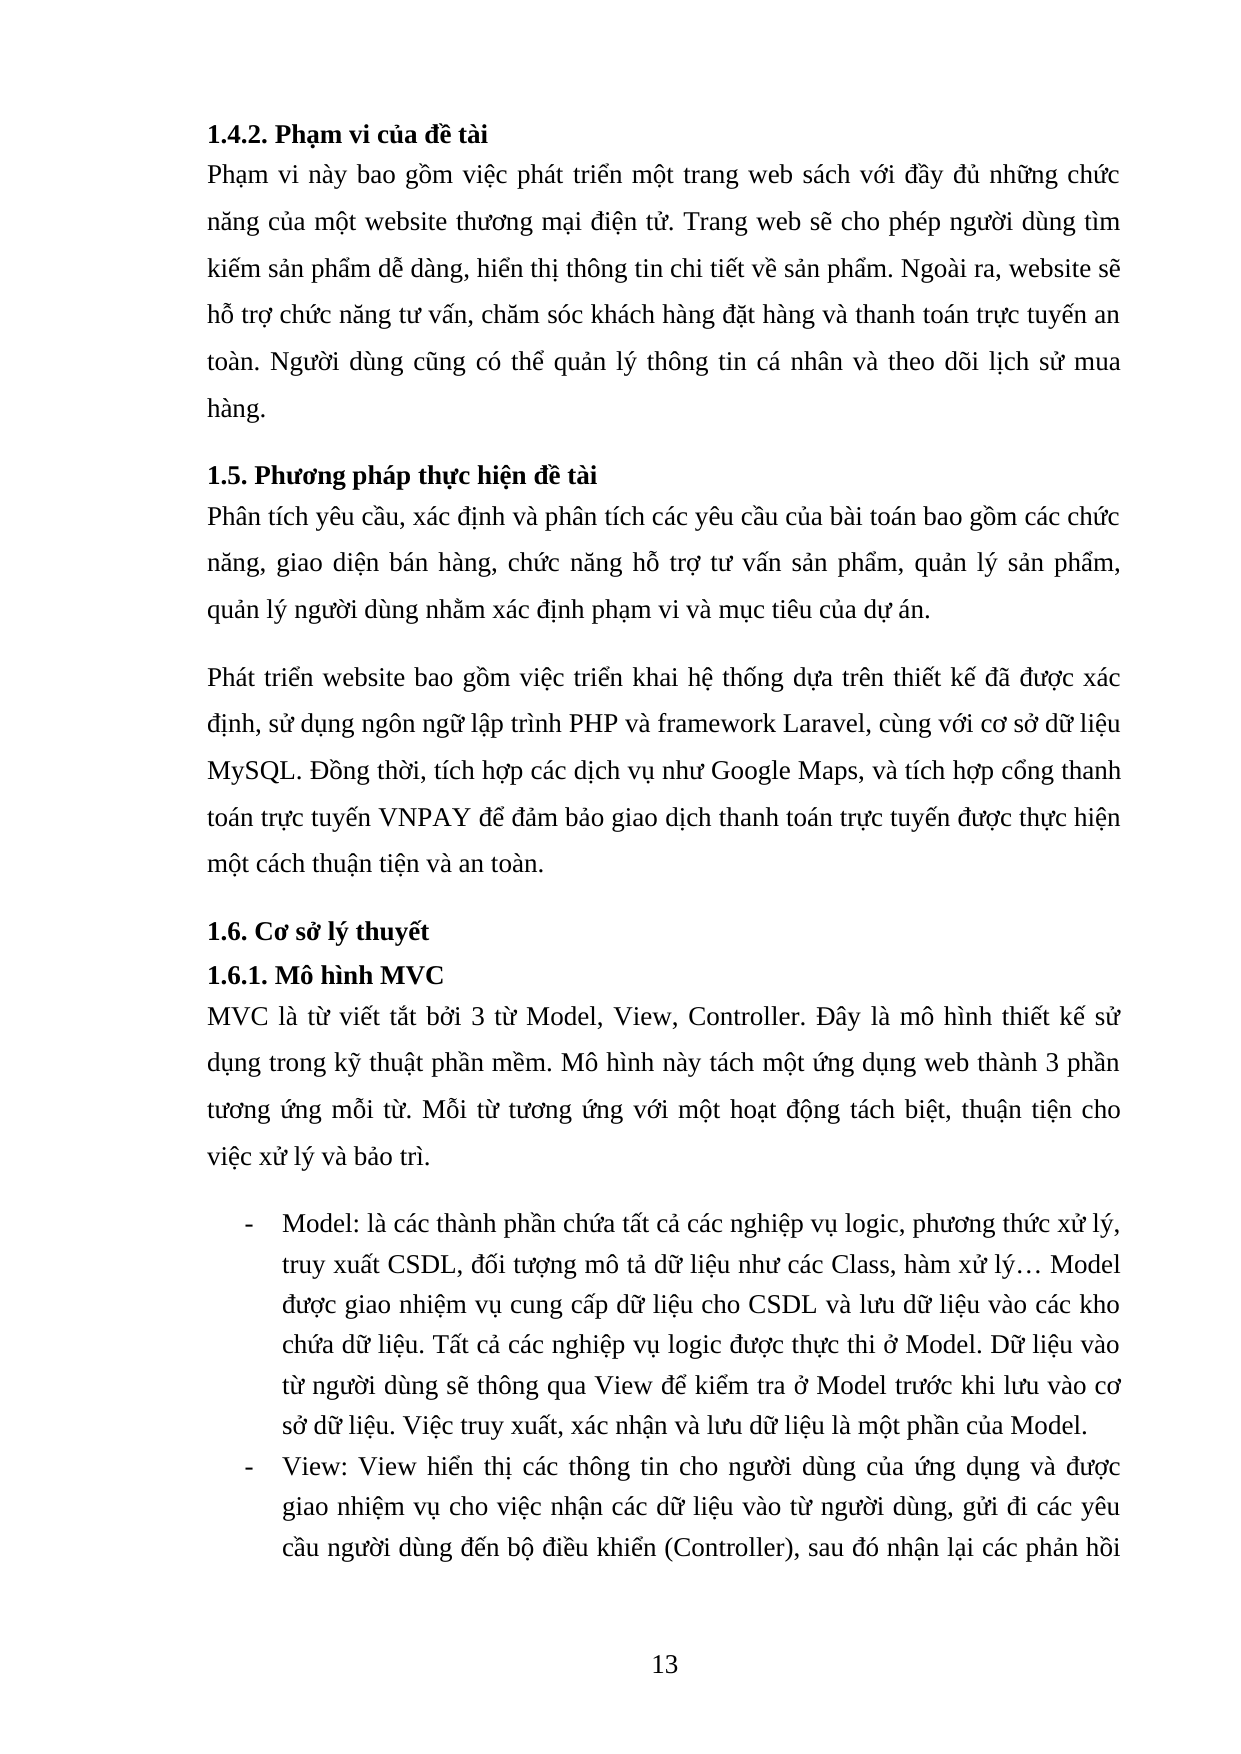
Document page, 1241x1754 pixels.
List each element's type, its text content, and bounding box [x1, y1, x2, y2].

list Model: là các thành phần chứa tất cả các nghiệp vụ logic, phương thức xử lý, truy xuất CSDL, đối tượng mô tả dữ liệu như các Class, hàm xử lý… Model được giao nhiệm vụ cung cấp dữ liệu cho CSDL và lưu dữ liệu vào các kho chứa dữ liệu. Tất cả các nghiệp vụ logic được thực thi ở Model. Dữ liệu vào từ người dùng sẽ thông qua View để kiểm tra ở Model trước khi lưu vào cơ sở dữ liệu. Việc truy xuất, xác nhận và lưu dữ liệu là một phần của Model. [244, 1207, 1122, 1441]
text MVC là từ viết tắt bởi 3 từ Model, View, Controller. Đây là mô hình thiết kế sử dụng trong kỹ thuật phần mềm. Mô hình này tách một ứng dụng web thành 3 phần tương ứng mỗi từ. Mỗi từ tương ứng với một hoạt động tách biệt, thuận tiện cho việc xử lý và bảo trì. [207, 1000, 1122, 1171]
text Phát triển website bao gồm việc triển khai hệ thống dựa trên thiết kế đã được xác định, sử dụng ngôn ngữ lập trình PHP và framework Laravel, cùng với cơ sở dữ liệu MySQL. Đồng thời, tích hợp các dịch vụ như Google Maps, và tích hợp cổng thanh toán trực tuyến VNPAY để đảm bảo giao dịch thanh toán trực tuyến được thực hiện một cách thuận tiện và an toàn. [207, 661, 1122, 878]
text Phạm vi này bao gồm việc phát triển một trang web sách với đầy đủ những chức năng của một website thương mại điện tử. Trang web sẽ cho phép người dùng tìm kiếm sản phẩm dễ dàng, hiển thị thông tin chi tiết về sản phẩm. Ngoài ra, website sẽ hỗ trợ chức năng tư vấn, chăm sóc khách hàng đặt hàng và thanh toán trực tuyến an toàn. Người dùng cũng có thể quản lý thông tin cá nhân và theo dõi lịch sử mua hàng. [207, 158, 1122, 423]
text Phân tích yêu cầu, xác định và phân tích các yêu cầu của bài toán bao gồm các chức năng, giao diện bán hàng, chức năng hỗ trợ tư vấn sản phẩm, quản lý sản phẩm, quản lý người dùng nhằm xác định phạm vi và mục tiêu của dự án. [207, 500, 1122, 624]
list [244, 1450, 1122, 1562]
subtitle Cơ sở lý thuyết [207, 915, 1122, 946]
subtitle Phạm vi của đề tài [207, 118, 1122, 149]
subtitle Phương pháp thực hiện đề tài [207, 459, 1122, 491]
subtitle Mô hình MVC [207, 959, 1122, 991]
